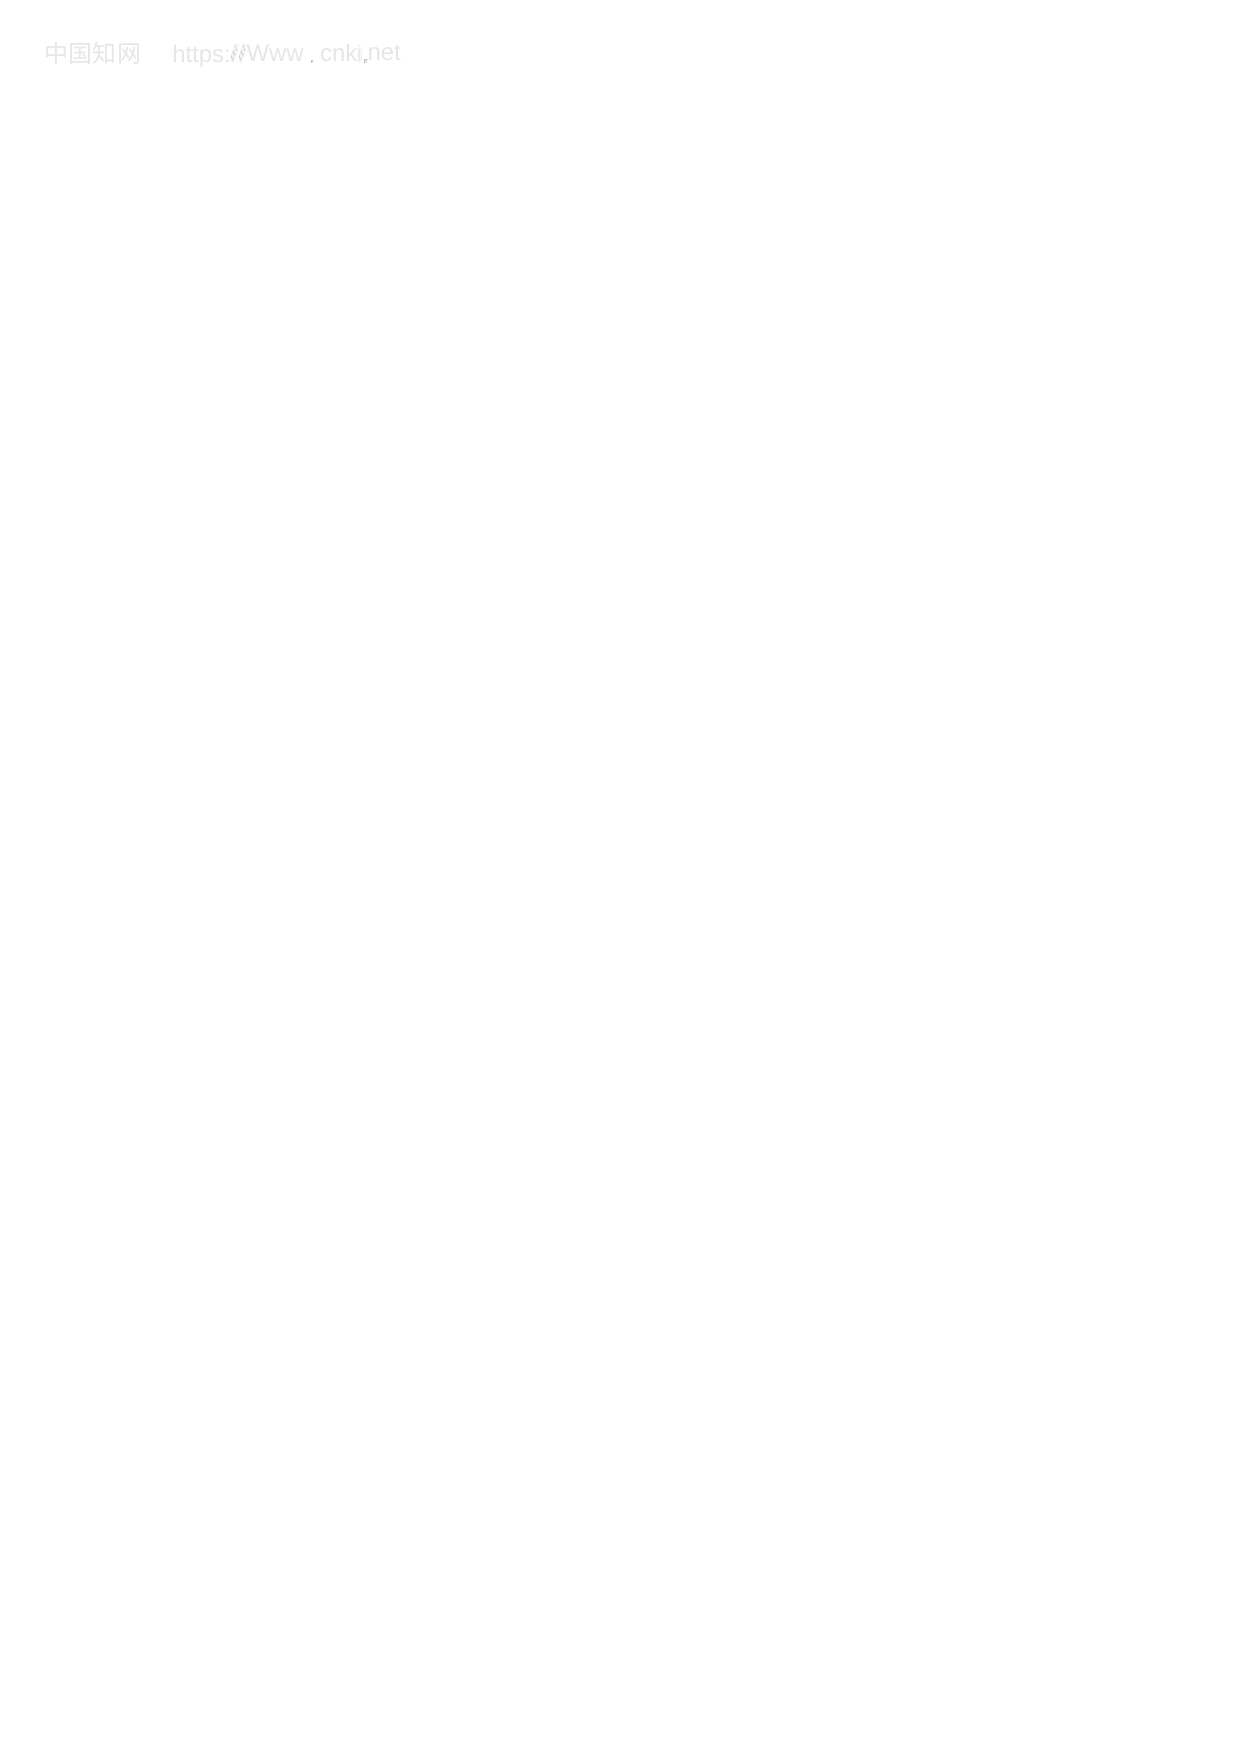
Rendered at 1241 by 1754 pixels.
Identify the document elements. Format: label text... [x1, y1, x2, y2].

picture [357, 45, 368, 63]
picture [230, 43, 247, 63]
text 中国知网 https:Www cnknet [44, 42, 1054, 68]
